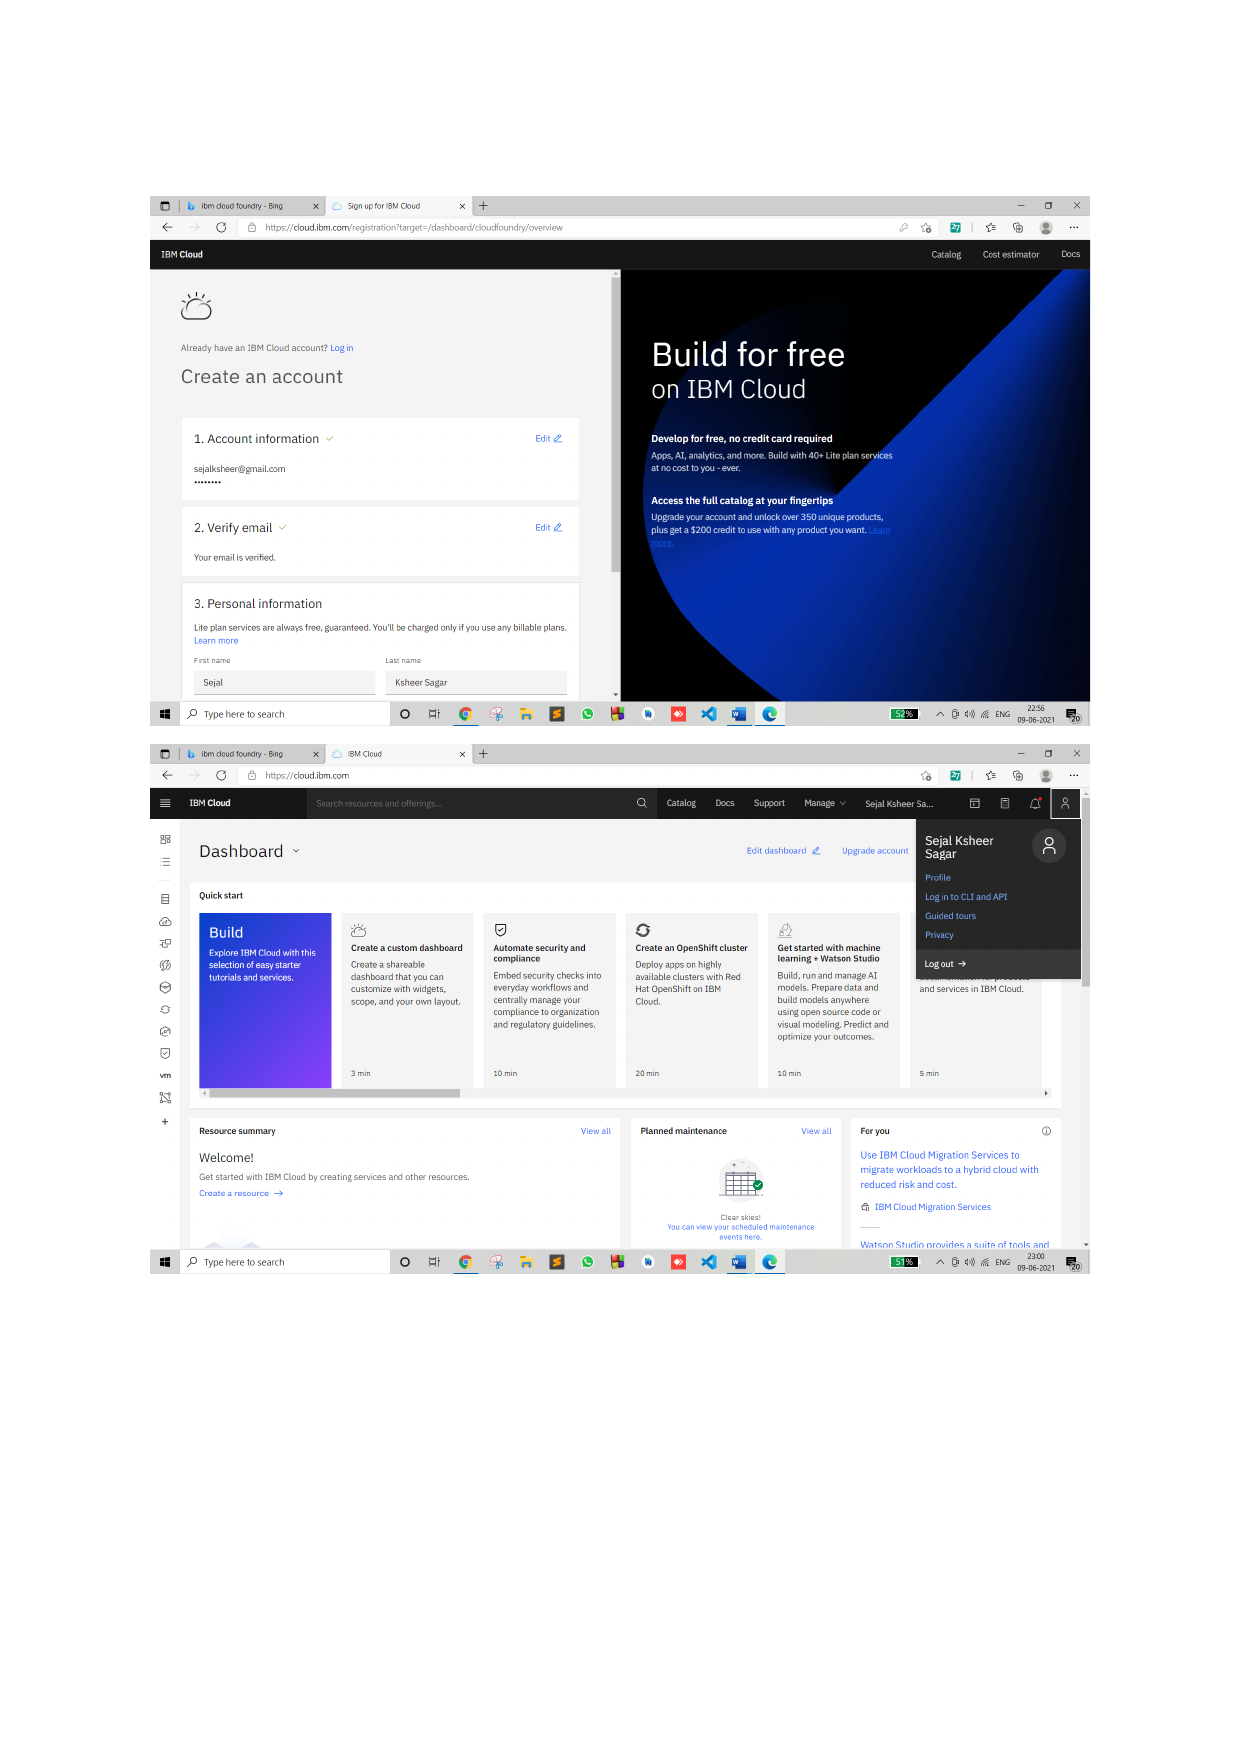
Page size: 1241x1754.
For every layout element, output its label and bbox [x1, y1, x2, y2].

picture [150, 196, 1091, 726]
picture [150, 744, 1091, 1274]
